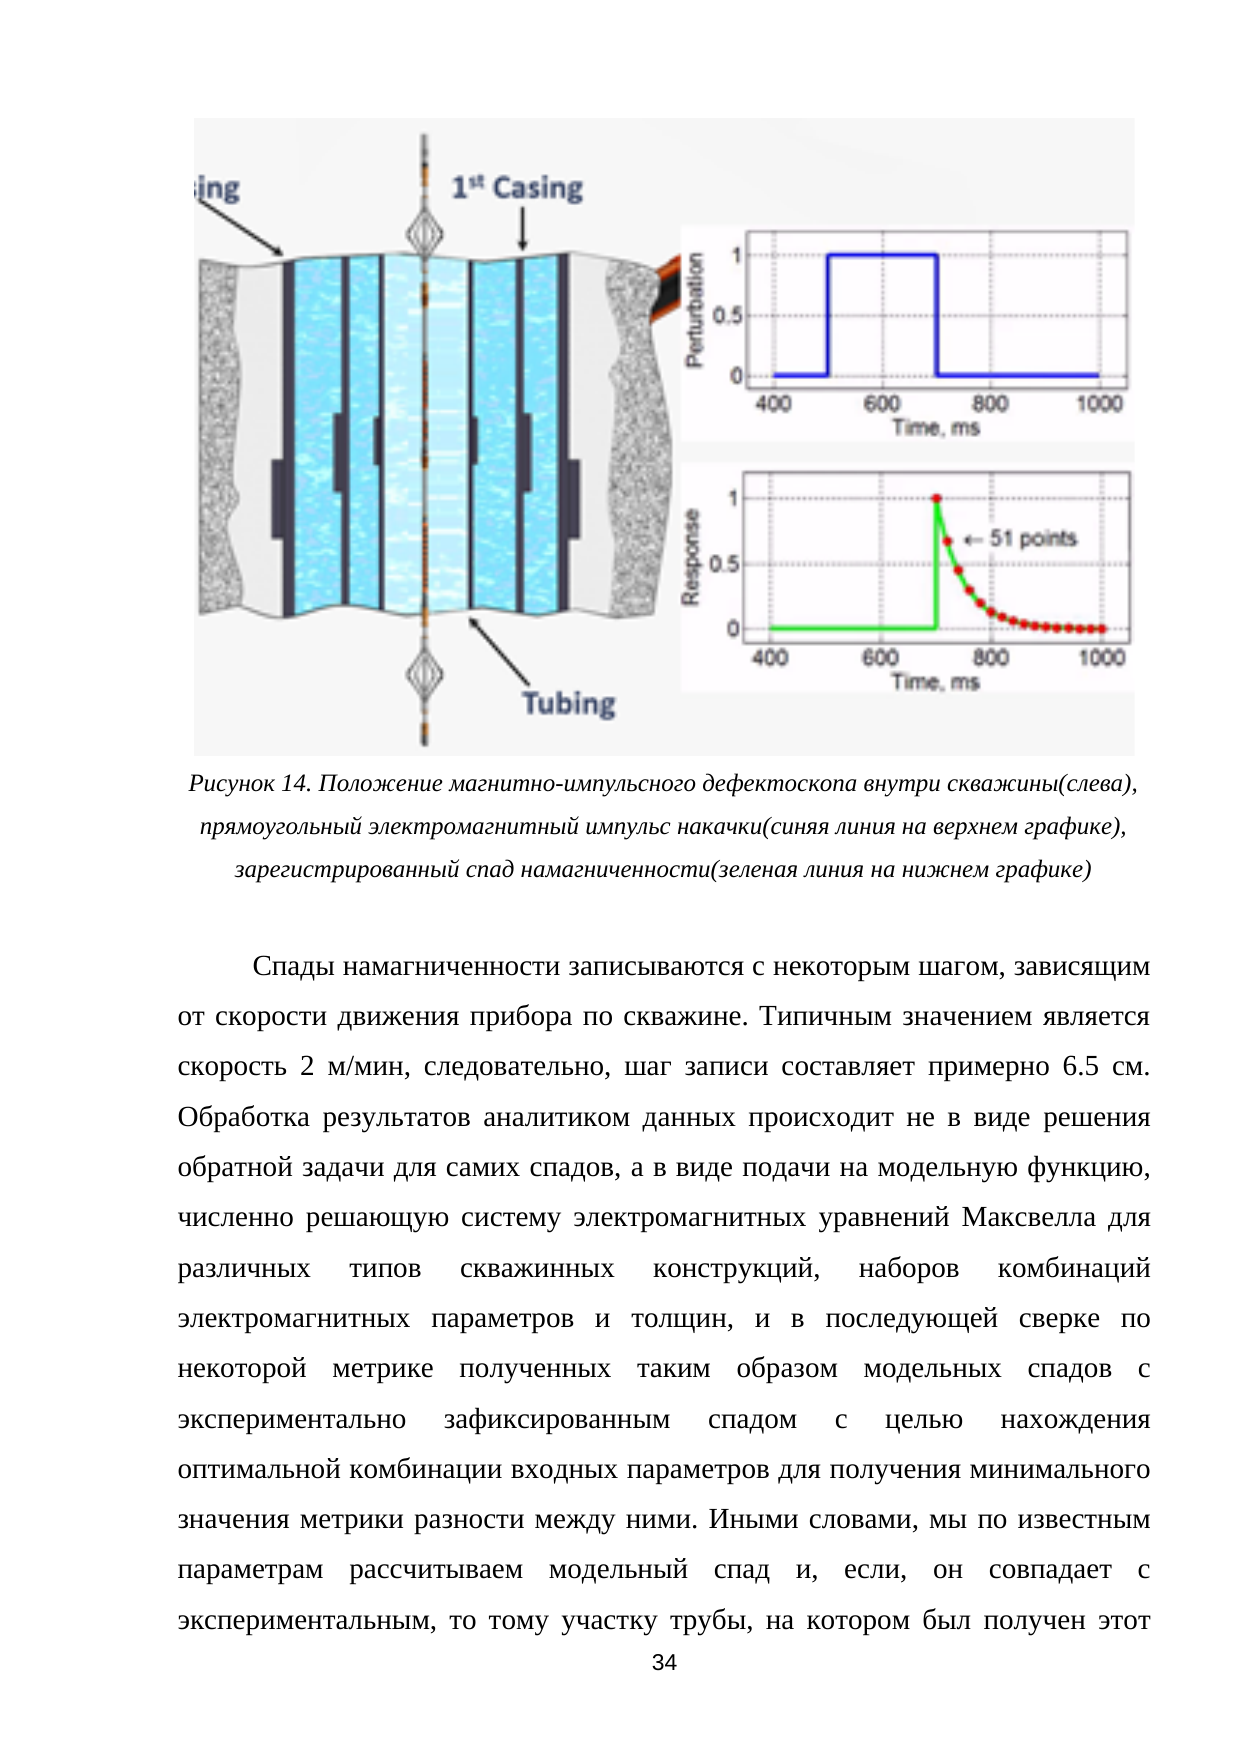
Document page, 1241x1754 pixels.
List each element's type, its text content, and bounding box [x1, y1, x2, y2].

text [177, 948, 1152, 1636]
text Рисунок 14. Положение магнитно-импульсного дефектоскопа внутри скважины(слева), прямоугольный электромагнитный импульс накачки(синяя линия на верхнем графике), зарегистрированный спад намагниченности(зеленая линия на нижнем графике) [177, 768, 1152, 883]
picture [194, 118, 1135, 756]
